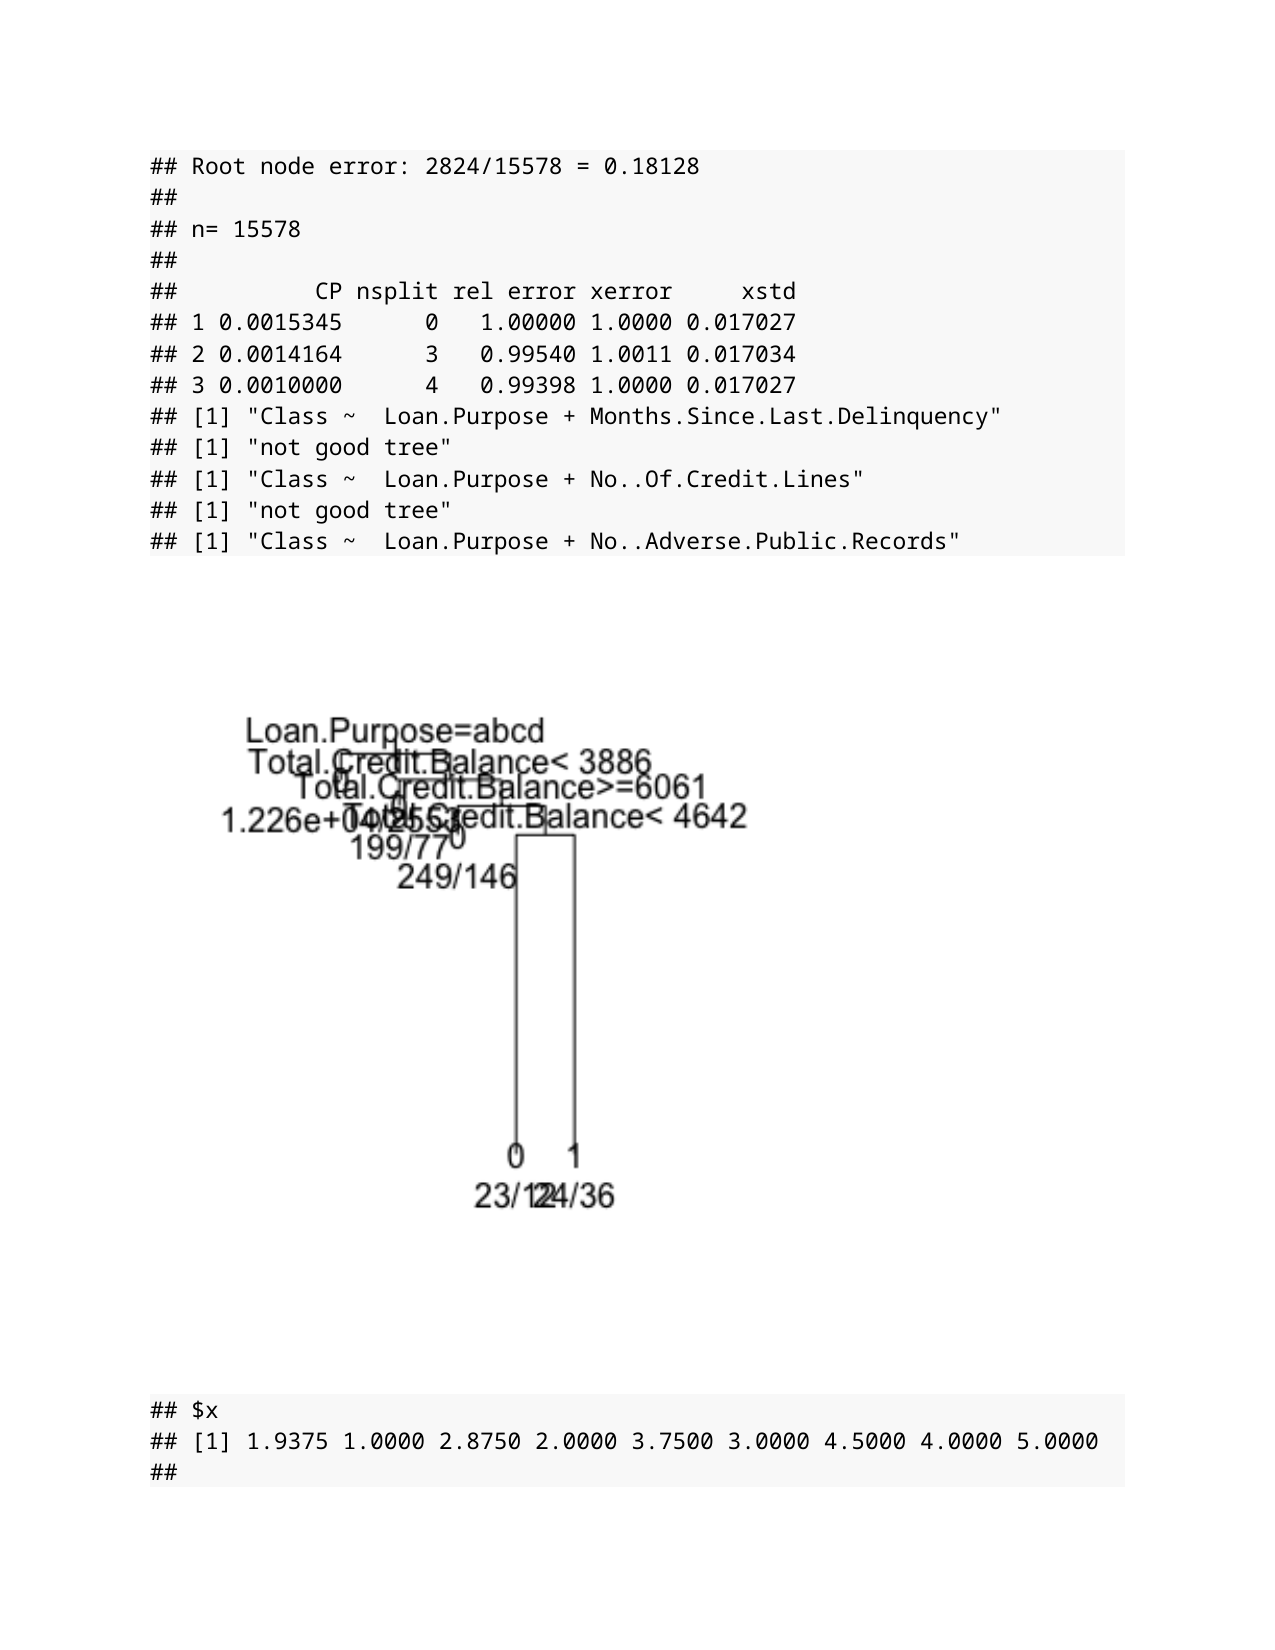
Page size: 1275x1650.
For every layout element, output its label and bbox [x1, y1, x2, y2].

text [150, 150, 1125, 556]
picture [168, 575, 1169, 1375]
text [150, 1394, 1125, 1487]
